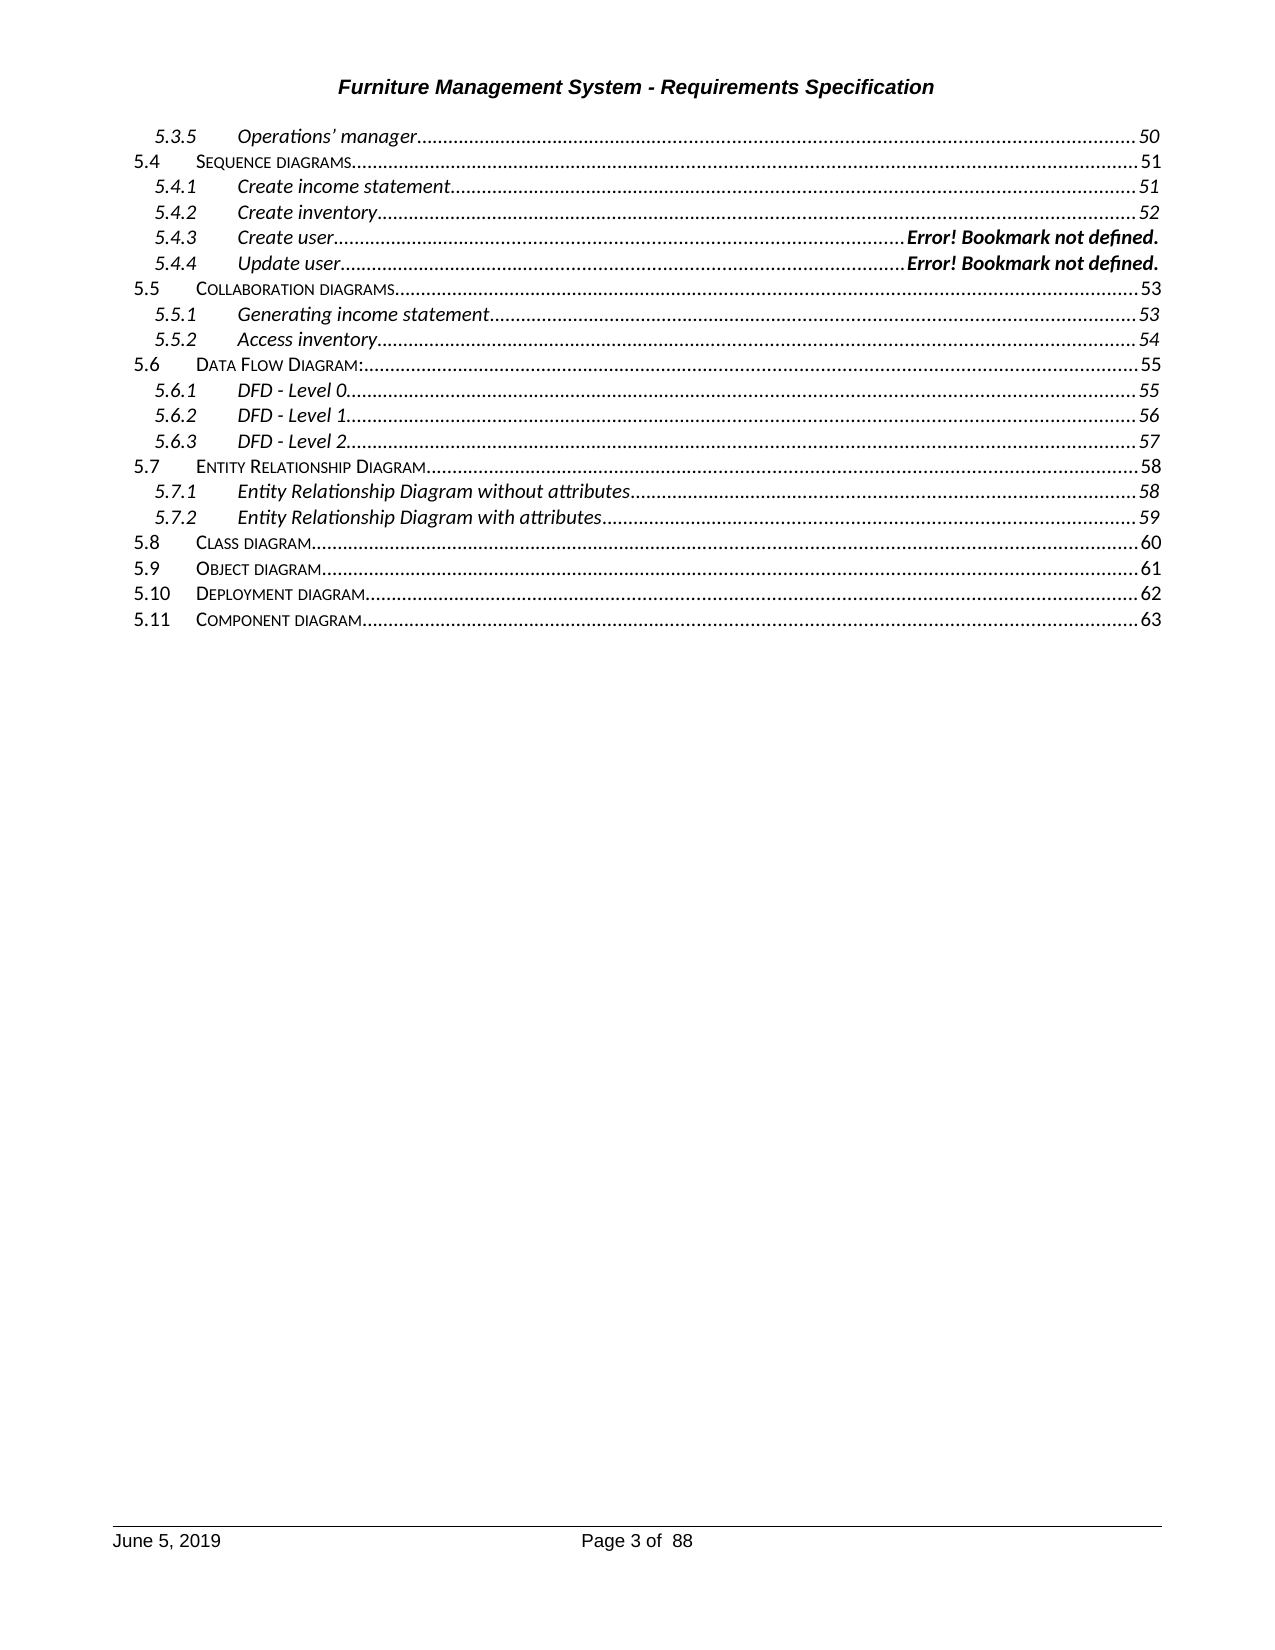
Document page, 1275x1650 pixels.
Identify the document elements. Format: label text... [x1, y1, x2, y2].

text 5.4 Sequence diagrams 51 [133, 148, 1162, 174]
text 5.6.2 DFD - Level 1 56 [154, 402, 1162, 428]
text 5.7 Entity Relationship Diagram 58 [133, 453, 1162, 479]
text 5.6 Data Flow Diagram: 55 [133, 352, 1162, 377]
text 5.6.1 DFD - Level 0 55 [154, 377, 1162, 402]
text 5.5.1 Generating income statement 53 [154, 301, 1162, 326]
text 5.10 Deployment diagram 62 [133, 580, 1162, 606]
text 5.4.3 Create user Error! Bookmark not defined. [154, 224, 1162, 250]
text 5.6.3 DFD - Level 2 57 [154, 428, 1162, 453]
text 5.3.5 Operations’ manager 50 [154, 123, 1162, 148]
text 5.4.4 Update user Error! Bookmark not defined. [154, 250, 1162, 275]
text 5.4.2 Create inventory 52 [154, 199, 1162, 224]
text 5.7.1 Entity Relationship Diagram without attributes 58 [154, 479, 1162, 504]
text 5.5.2 Access inventory 54 [154, 326, 1162, 352]
text 5.4.1 Create income statement 51 [154, 174, 1162, 199]
text 5.5 Collaboration diagrams 53 [133, 275, 1162, 301]
text 5.7.2 Entity Relationship Diagram with attributes 59 [154, 504, 1162, 529]
text 5.11 Component diagram 63 [133, 606, 1162, 631]
text 5.9 Object diagram 61 [133, 555, 1162, 580]
text 5.8 Class diagram 60 [133, 529, 1162, 555]
